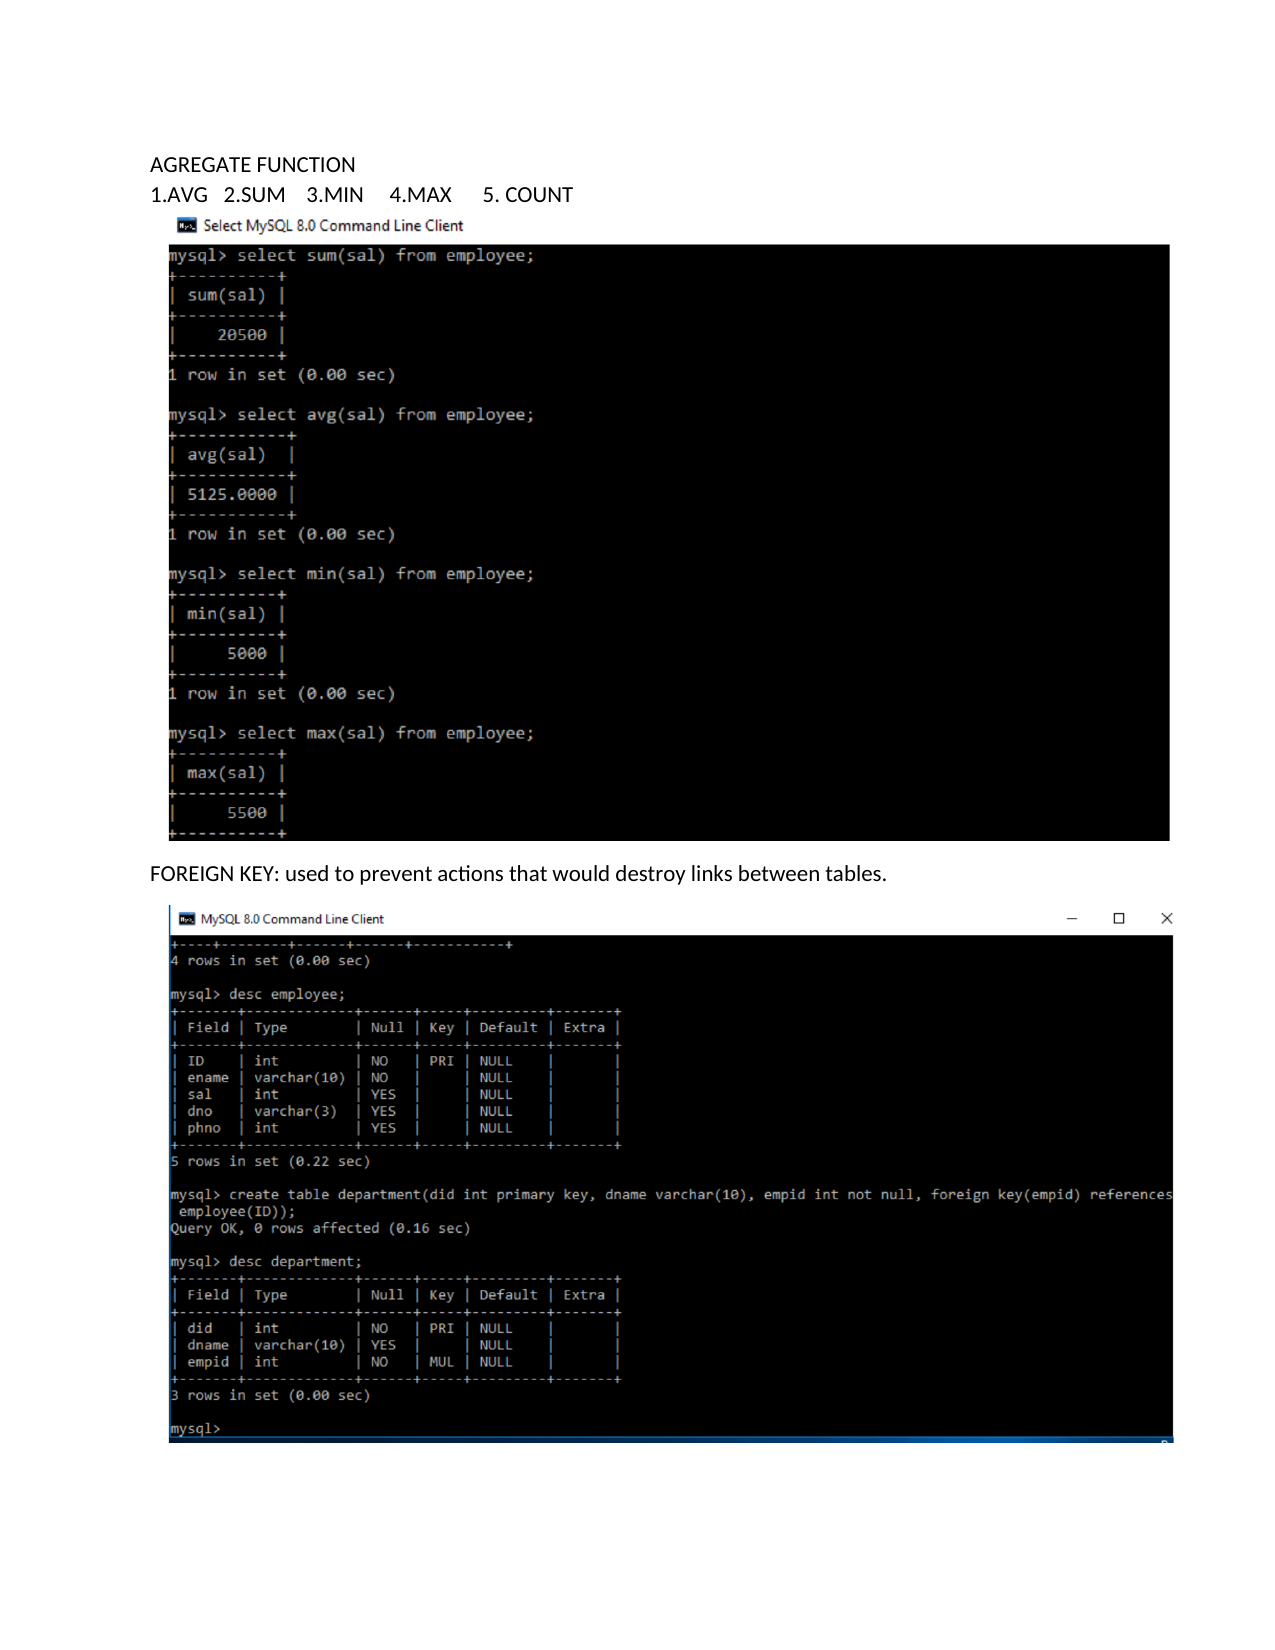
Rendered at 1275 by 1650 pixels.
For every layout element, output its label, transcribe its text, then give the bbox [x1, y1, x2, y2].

text AGREGATE FUNCTION 1.AVG 2.SUM 3.MIN 4.MAX 5. COUNT [150, 150, 1125, 840]
text FOREIGN KEY: used to prevent actions that would destroy links between tables. [150, 859, 1125, 887]
